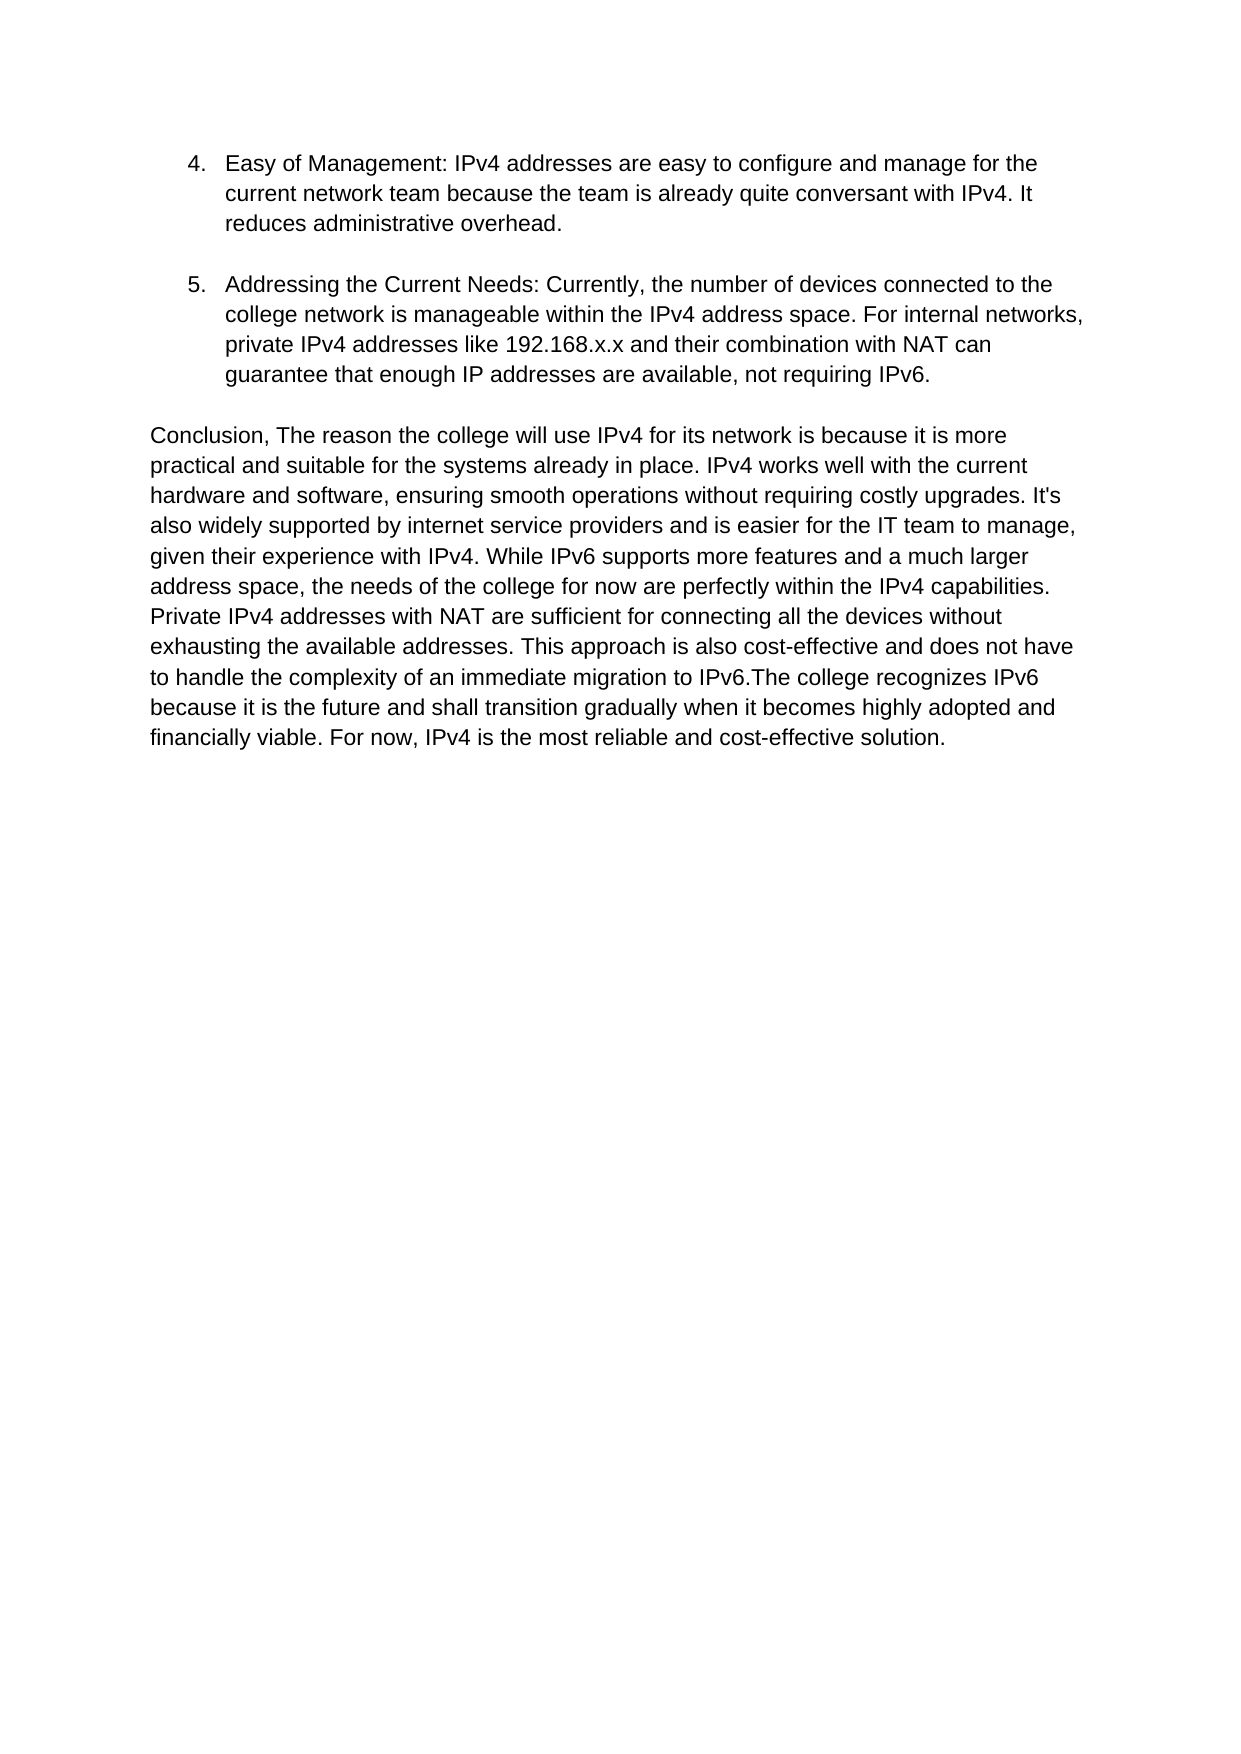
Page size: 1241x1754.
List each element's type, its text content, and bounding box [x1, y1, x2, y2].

list Easy of Management: IPv4 addresses are easy to configure and manage for the current network team because the team is already quite conversant with IPv4. It reduces administrative overhead. [187, 150, 1090, 237]
text Conclusion, The reason the college will use IPv4 for its network is because it is more practical and suitable for the systems already in place. IPv4 works well with the current hardware and software, ensuring smooth operations without requiring costly upgrades. It's also widely supported by internet service providers and is easier for the IT team to manage, given their experience with IPv4. While IPv6 supports more features and a much larger address space, the needs of the college for now are perfectly within the IPv4 capabilities. Private IPv4 addresses with NAT are sufficient for connecting all the devices without exhausting the available addresses. This approach is also cost-effective and does not have to handle the complexity of an immediate migration to IPv6.The college recognizes IPv6 because it is the future and shall transition gradually when it becomes highly adopted and financially viable. For now, IPv4 is the most reliable and cost-effective solution. [150, 422, 1090, 750]
list Addressing the Current Needs: Currently, the number of devices connected to the college network is manageable within the IPv4 address space. For internal networks, private IPv4 addresses like 192.168.x.x and their combination with NAT can guarantee that enough IP addresses are available, not requiring IPv6. [187, 271, 1090, 388]
